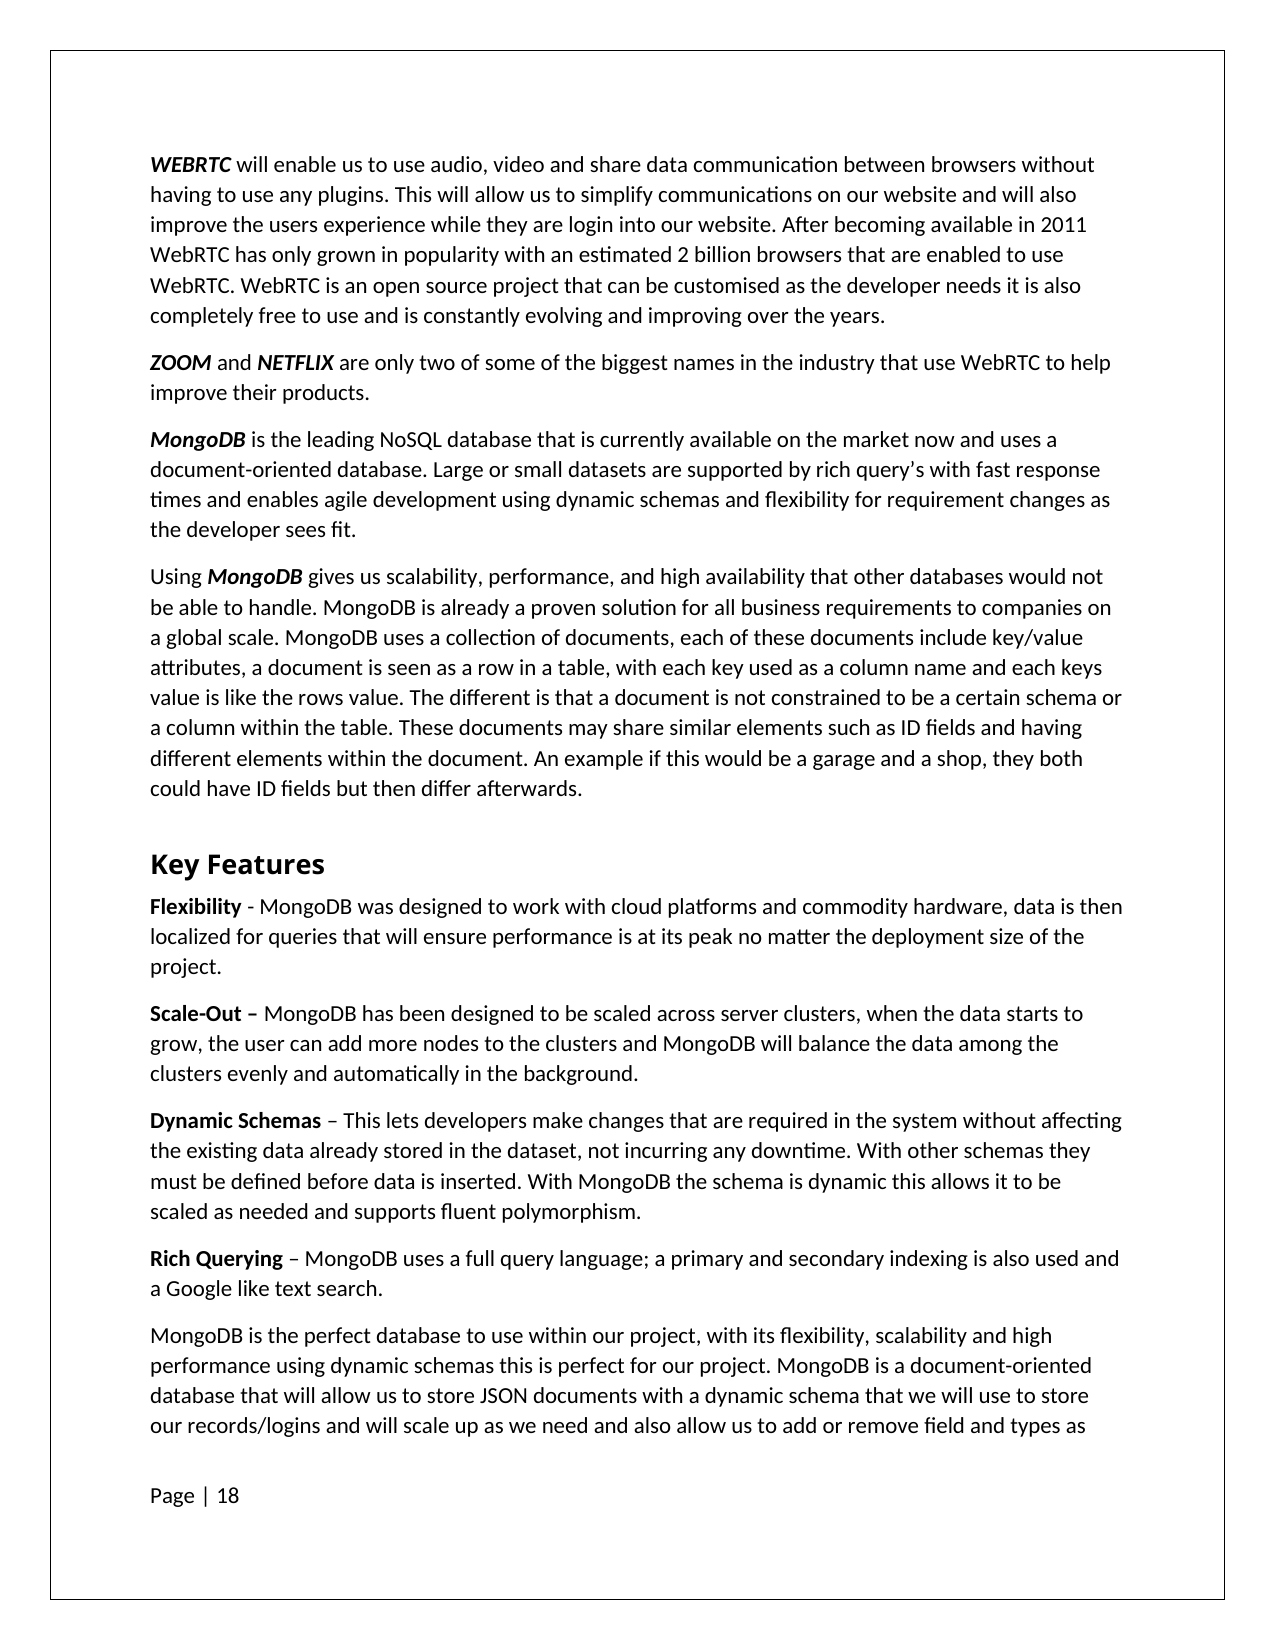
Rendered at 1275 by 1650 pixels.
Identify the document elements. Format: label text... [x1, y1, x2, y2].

text Dynamic Schemas – This lets developers make changes that are required in the system without affecting the existing data already stored in the dataset, not incurring any downtime. With other schemas they must be defined before data is inserted. With MongoDB the schema is dynamic this allows it to be scaled as needed and supports fluent polymorphism. [150, 1106, 1125, 1225]
text MongoDB is the leading NoSQL database that is currently available on the market now and uses a document-oriented database. Large or small datasets are supported by rich query’s with fast response times and enables agile development using dynamic schemas and flexibility for requirement changes as the developer sees fit. [150, 425, 1125, 544]
text Flexibility - MongoDB was designed to work with cloud platforms and commodity hardware, data is then localized for queries that will ensure performance is at its peak no matter the deployment size of the project. [150, 892, 1125, 980]
text Scale-Out – MongoDB has been designed to be scaled across server clusters, when the data starts to grow, the user can add more nodes to the clusters and MongoDB will balance the data among the clusters evenly and automatically in the background. [150, 999, 1125, 1088]
subtitle Key Features [150, 846, 1125, 883]
text ZOOM and NETFLIX are only two of some of the biggest names in the industry that use WebRTC to help improve their products. [150, 348, 1125, 406]
text Rich Querying – MongoDB uses a full query language; a primary and secondary indexing is also used and a Google like text search. [150, 1244, 1125, 1302]
text WEBRTC will enable us to use audio, video and share data communication between browsers without having to use any plugins. This will allow us to simplify communications on our website and will also improve the users experience while they are login into our website. After becoming available in 2011 WebRTC has only grown in popularity with an estimated 2 billion browsers that are enabled to use WebRTC. WebRTC is an open source project that can be customised as the developer needs it is also completely free to use and is constantly evolving and improving over the years. [150, 150, 1125, 329]
text Using MongoDB gives us scalability, performance, and high availability that other databases would not be able to handle. MongoDB is already a proven solution for all business requirements to companies on a global scale. MongoDB uses a collection of documents, each of these documents include key/value attributes, a document is seen as a row in a table, with each key used as a column name and each keys value is like the rows value. The different is that a document is not constrained to be a certain schema or a column within the table. These documents may share similar elements such as ID fields and having different elements within the document. An example if this would be a garage and a shop, they both could have ID fields but then differ afterwards. [150, 562, 1125, 802]
